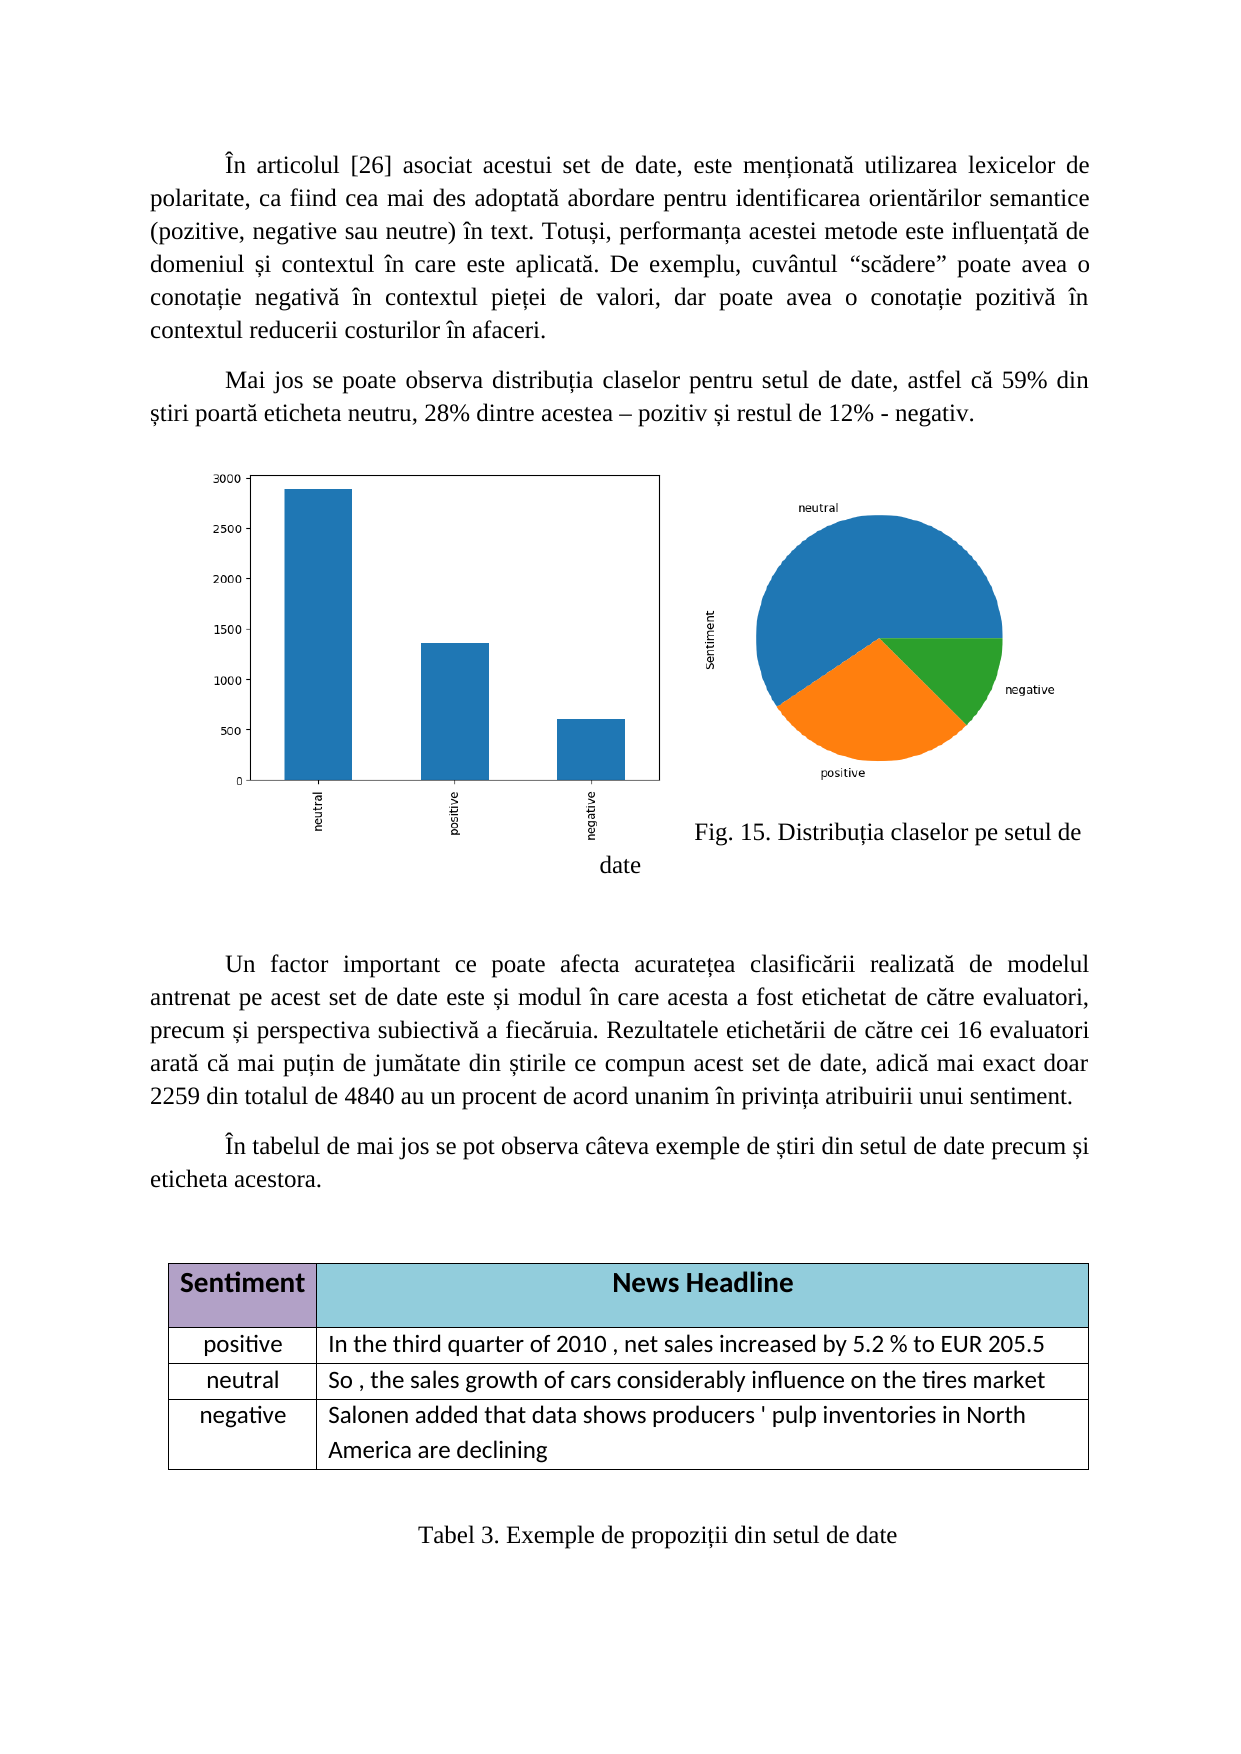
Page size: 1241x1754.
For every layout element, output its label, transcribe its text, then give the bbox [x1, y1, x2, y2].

picture [204, 465, 667, 846]
table_header News Headline [317, 1264, 1088, 1327]
text În articolul asociat acestui set de date, este menționată utilizarea lexicelor de polaritate, ca fiind cea mai des adoptată abordare pentru identificarea orientărilor semantice (pozitive, negative sau neutre) în text. Totuși, performanța acestei metode este influențată de domeniul și contextul în care este aplicată. De exemplu, cuvântul “scădere” poate avea o conotație negativă în contextul pieței de valori, dar poate avea o conotație pozitivă în contextul reducerii costurilor în afaceri. [150, 150, 1090, 344]
text Mai jos se poate observa distribuția claselor pentru setul de date, astfel că 59% din știri poartă eticheta neutru, 28% dintre acestea – pozitiv și restul de 12% - negativ. [150, 365, 1090, 427]
table_cell negative [169, 1400, 316, 1469]
table_header Sentiment [169, 1264, 316, 1327]
picture [696, 476, 1063, 800]
text Tabel 3. Exemple de propoziții din setul de date [150, 1520, 1090, 1549]
text Un factor important ce poate afecta acuratețea clasificării realizată de modelul antrenat pe acest set de date este și modul în care acesta a fost etichetat de către evaluatori, precum și perspectiva subiectivă a fiecăruia. Rezultatele etichetării de către cei 16 evaluatori arată că mai puțin de jumătate din știrile ce compun acest set de date, adică mai exact doar 2259 din totalul de 4840 au un procent de acord unanim în privința atribuirii unui sentiment. [150, 949, 1090, 1110]
table_cell neutral [169, 1364, 316, 1398]
text În tabelul de mai jos se pot observa câteva exemple de știri din setul de date precum și eticheta acestora. [150, 1131, 1090, 1193]
table_cell Salonen added that data shows producers ' pulp inventories in North America are declining [317, 1400, 1088, 1469]
table_cell So , the sales growth of cars considerably influence on the tires market [317, 1364, 1088, 1398]
text Fig. 15. Distribuția claselor pe setul de date [150, 547, 1090, 878]
table_cell positive [169, 1328, 316, 1363]
table_cell In the third quarter of 2010 , net sales increased by 5.2 % to EUR 205.5 [317, 1328, 1088, 1363]
